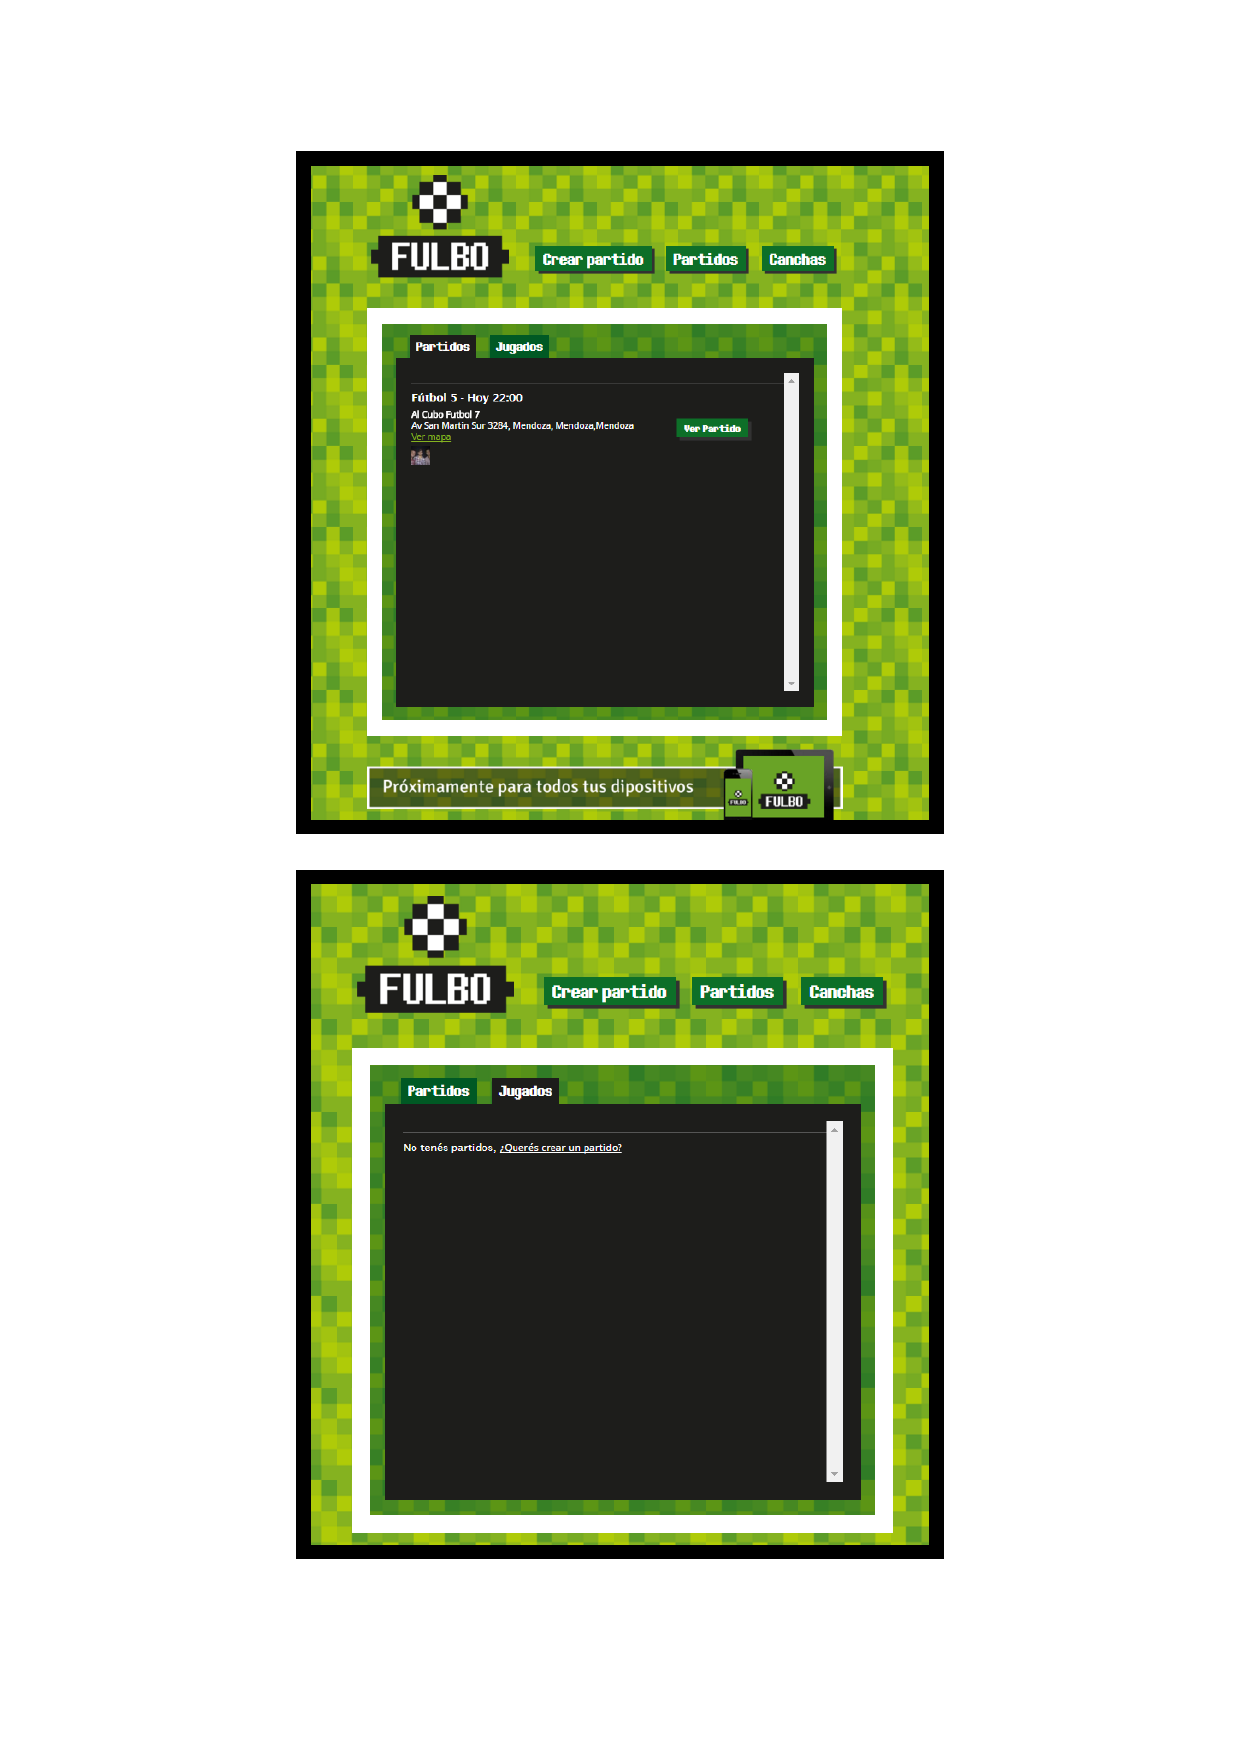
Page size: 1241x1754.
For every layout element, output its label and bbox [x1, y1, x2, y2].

picture [311, 166, 929, 820]
picture [311, 884, 929, 1545]
